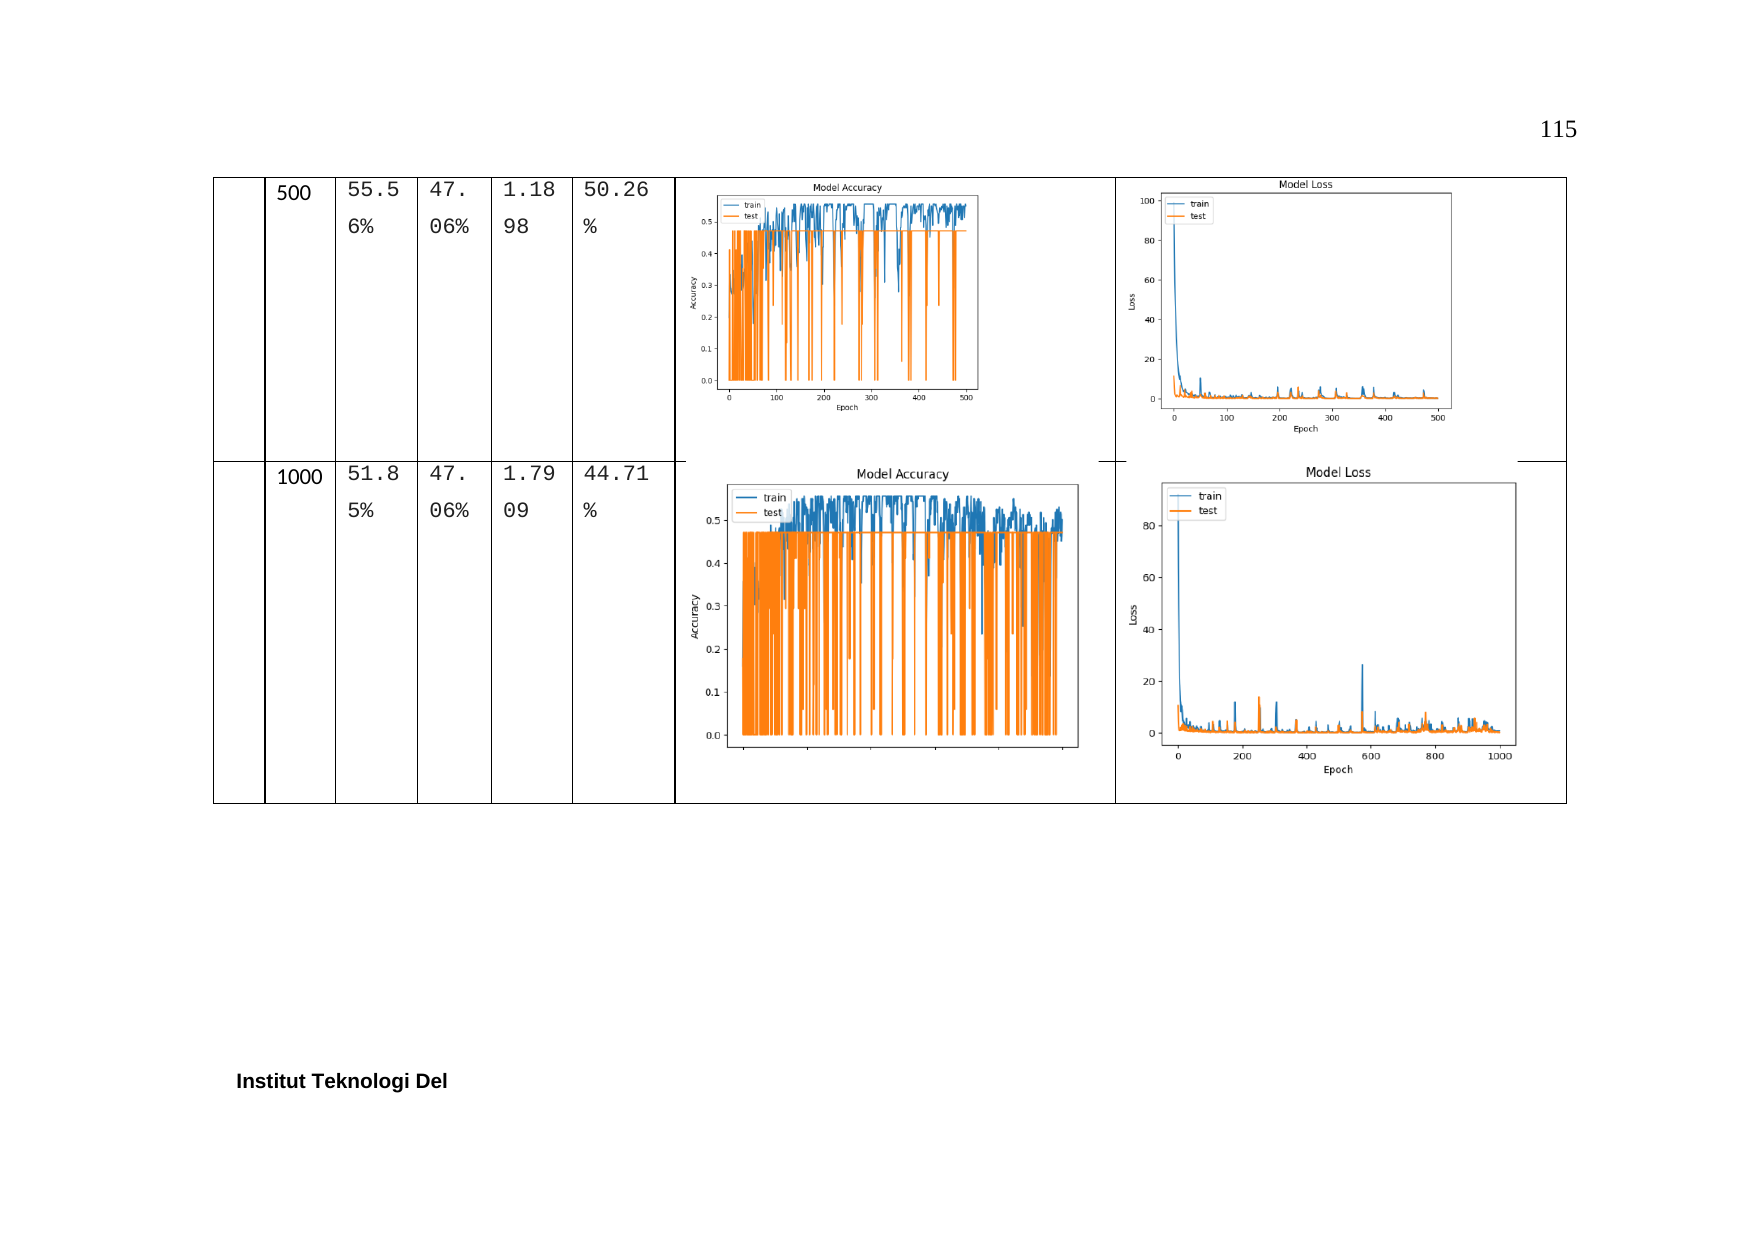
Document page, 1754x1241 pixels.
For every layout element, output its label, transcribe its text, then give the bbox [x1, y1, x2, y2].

table_cell 55.56% [336, 178, 417, 461]
table_cell 1.7909 [492, 462, 572, 802]
table_cell 47.06% [418, 178, 491, 461]
table_cell 1000 [266, 462, 335, 802]
table_cell [676, 178, 1115, 461]
table_cell [1116, 462, 1566, 802]
table_cell 50.26 % [573, 178, 674, 461]
table_cell 47.06% [418, 462, 491, 802]
picture [686, 178, 980, 411]
table_cell 44.71 % [573, 462, 674, 802]
table_cell [214, 178, 264, 461]
picture [686, 461, 1099, 750]
picture [1126, 461, 1518, 776]
table_cell [214, 462, 264, 802]
table_cell 1.1898 [492, 178, 572, 461]
table_cell [676, 462, 1115, 802]
table_cell 500 [266, 178, 335, 461]
table_cell 51.85% [336, 462, 417, 802]
table_cell [1116, 178, 1566, 461]
picture [1126, 178, 1454, 434]
